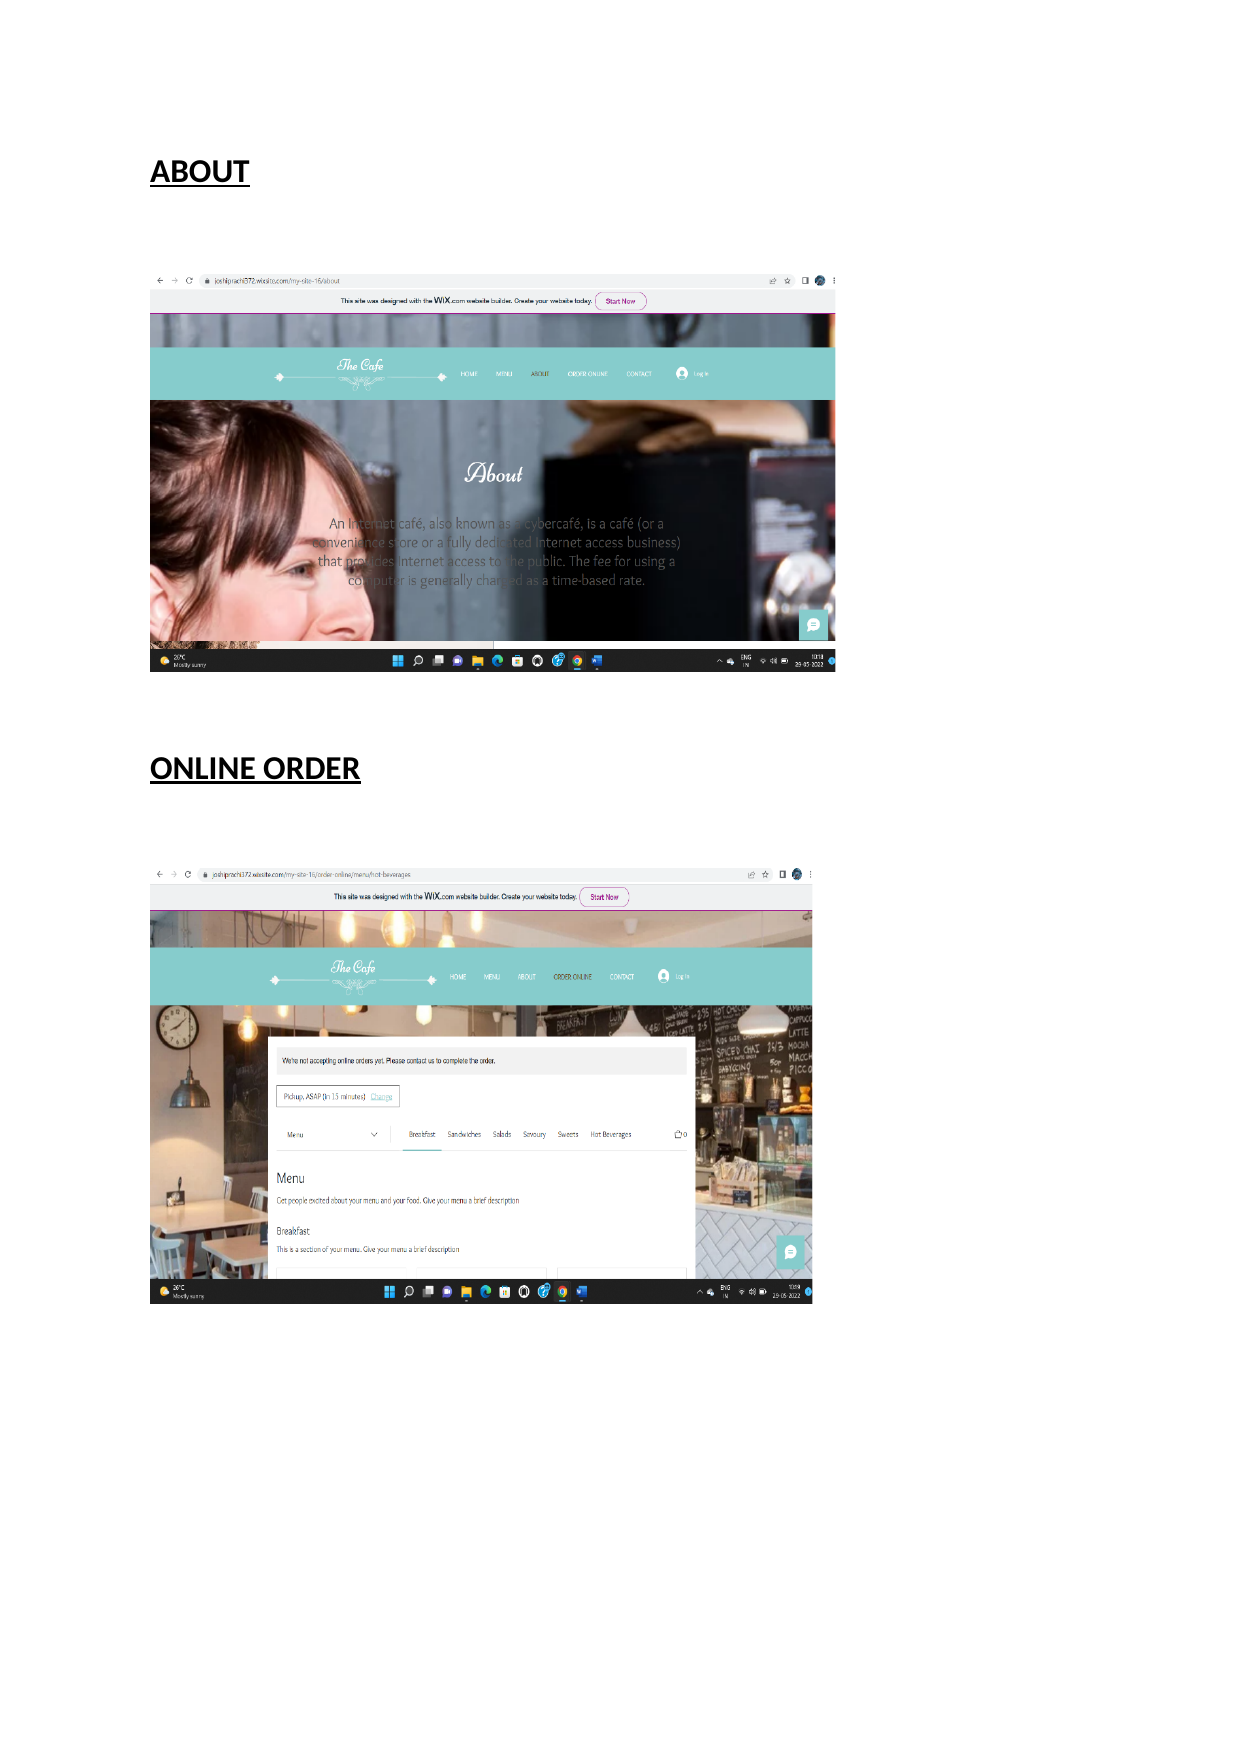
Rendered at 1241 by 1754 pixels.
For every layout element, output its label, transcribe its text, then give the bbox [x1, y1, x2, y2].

picture [150, 272, 836, 672]
text ONLINE ORDER [150, 747, 1090, 787]
picture [150, 868, 813, 1304]
text ABOUT [150, 150, 1090, 191]
